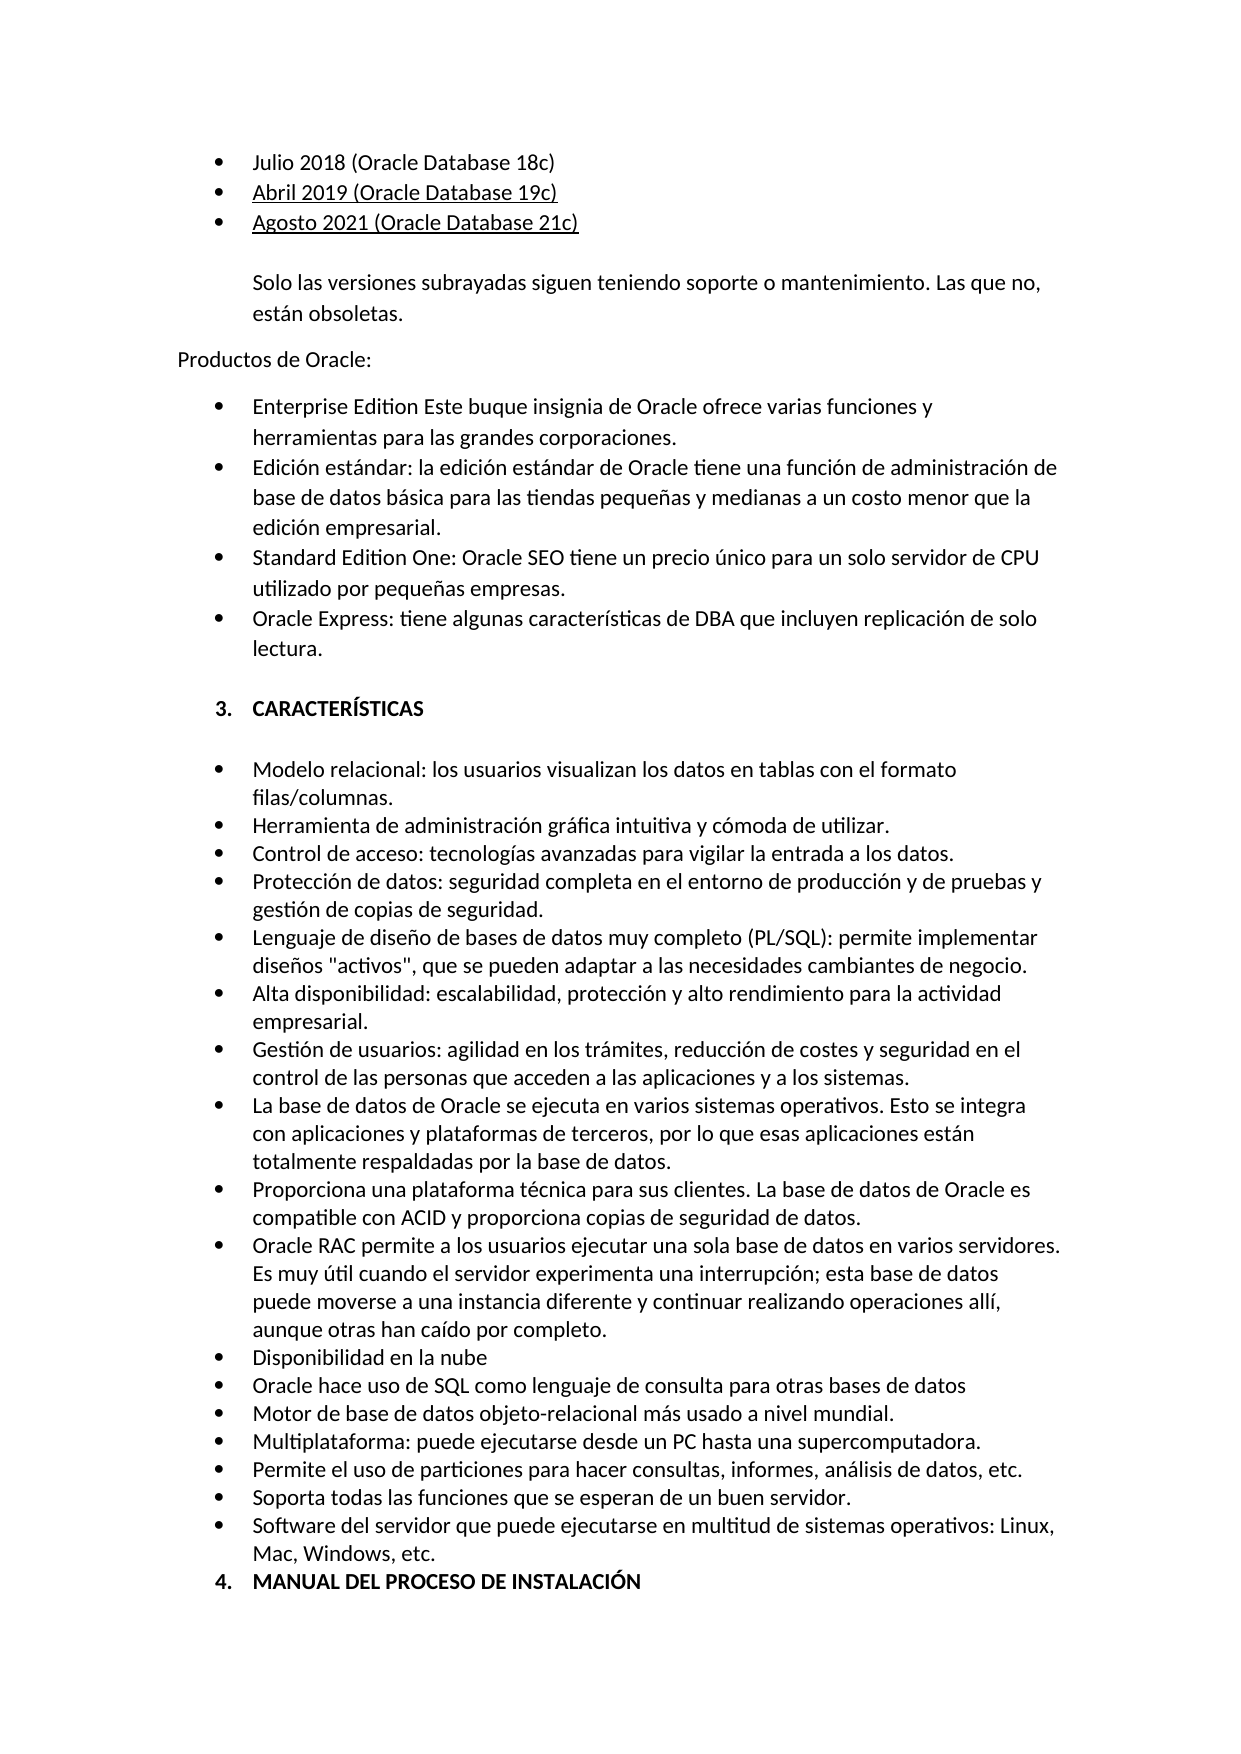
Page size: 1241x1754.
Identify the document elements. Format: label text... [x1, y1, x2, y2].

list Agosto 2021 (Oracle Database 21c) [215, 208, 1063, 236]
list Lenguaje de diseño de bases de datos muy completo (PL/SQL): permite implementar diseños "activos", que se pueden adaptar a las necesidades cambiantes de negocio. [215, 923, 1063, 979]
list MANUAL DEL PROCESO DE INSTALACIÓN [215, 1567, 1063, 1596]
list Permite el uso de particiones para hacer consultas, informes, análisis de datos, etc. [215, 1455, 1063, 1483]
list Solo las versiones subrayadas siguen teniendo soporte o mantenimiento. Las que no, están obsoletas. [252, 268, 1063, 327]
list Enterprise Edition Este buque insignia de Oracle ofrece varias funciones y herramientas para las grandes corporaciones. [215, 392, 1063, 451]
list Gestión de usuarios: agilidad en los trámites, reducción de costes y seguridad en el control de las personas que acceden a las aplicaciones y a los sistemas. [215, 1035, 1063, 1091]
list Oracle hace uso de SQL como lenguaje de consulta para otras bases de datos [215, 1371, 1063, 1399]
text Productos de Oracle: [177, 346, 1063, 373]
list CARACTERÍSTICAS [215, 694, 1063, 722]
list Alta disponibilidad: escalabilidad, protección y alto rendimiento para la actividad empresarial. [215, 979, 1063, 1035]
list Protección de datos: seguridad completa en el entorno de producción y de pruebas y gestión de copias de seguridad. [215, 867, 1063, 923]
list Disponibilidad en la nube [215, 1343, 1063, 1371]
list Oracle Express: tiene algunas características de DBA que incluyen replicación de solo lectura. [215, 604, 1063, 662]
list Proporciona una plataforma técnica para sus clientes. La base de datos de Oracle es compatible con ACID y proporciona copias de seguridad de datos. [215, 1175, 1063, 1231]
list Oracle RAC permite a los usuarios ejecutar una sola base de datos en varios servidores. Es muy útil cuando el servidor experimenta una interrupción; esta base de datos puede moverse a una instancia diferente y continuar realizando operaciones allí, aunque otras han caído por completo. [215, 1231, 1063, 1343]
list Control de acceso: tecnologías avanzadas para vigilar la entrada a los datos. [215, 839, 1063, 867]
list La base de datos de Oracle se ejecuta en varios sistemas operativos. Esto se integra con aplicaciones y plataformas de terceros, por lo que esas aplicaciones están totalmente respaldadas por la base de datos. [215, 1091, 1063, 1175]
list Multiplataforma: puede ejecutarse desde un PC hasta una supercomputadora. [215, 1427, 1063, 1455]
list Abril 2019 (Oracle Database 19c) [215, 178, 1063, 206]
list Motor de base de datos objeto-relacional más usado a nivel mundial. [215, 1399, 1063, 1427]
list Standard Edition One: Oracle SEO tiene un precio único para un solo servidor de CPU utilizado por pequeñas empresas. [215, 543, 1063, 602]
list Herramienta de administración gráfica intuitiva y cómoda de utilizar. [215, 811, 1063, 839]
list Julio 2018 (Oracle Database 18c) [215, 148, 1063, 176]
list Modelo relacional: los usuarios visualizan los datos en tablas con el formato filas/columnas. [215, 755, 1063, 811]
list Edición estándar: la edición estándar de Oracle tiene una función de administración de base de datos básica para las tiendas pequeñas y medianas a un costo menor que la edición empresarial. [215, 453, 1063, 541]
list Soporta todas las funciones que se esperan de un buen servidor. [215, 1483, 1063, 1511]
list Software del servidor que puede ejecutarse en multitud de sistemas operativos: Linux, Mac, Windows, etc. [215, 1511, 1063, 1567]
